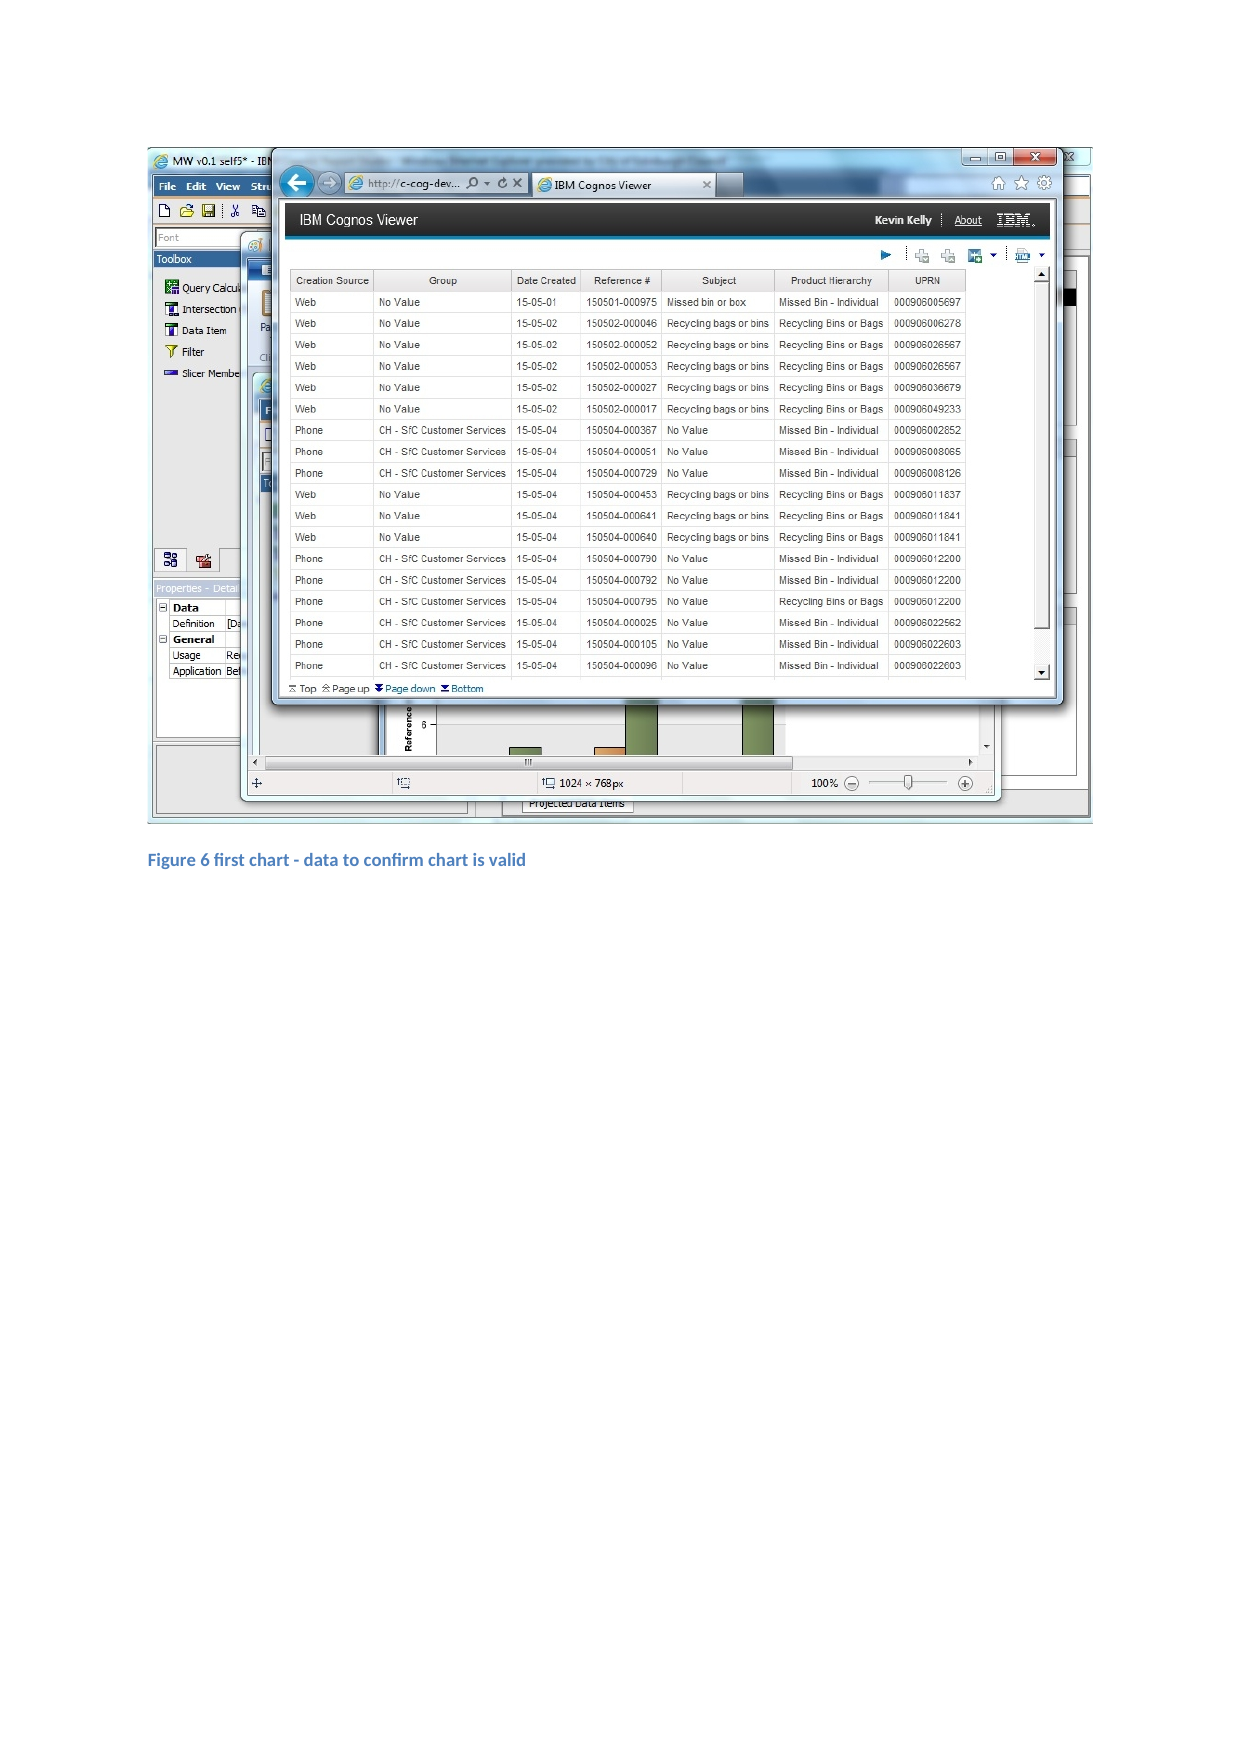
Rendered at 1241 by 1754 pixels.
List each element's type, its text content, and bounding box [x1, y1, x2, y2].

picture [147, 147, 1093, 824]
